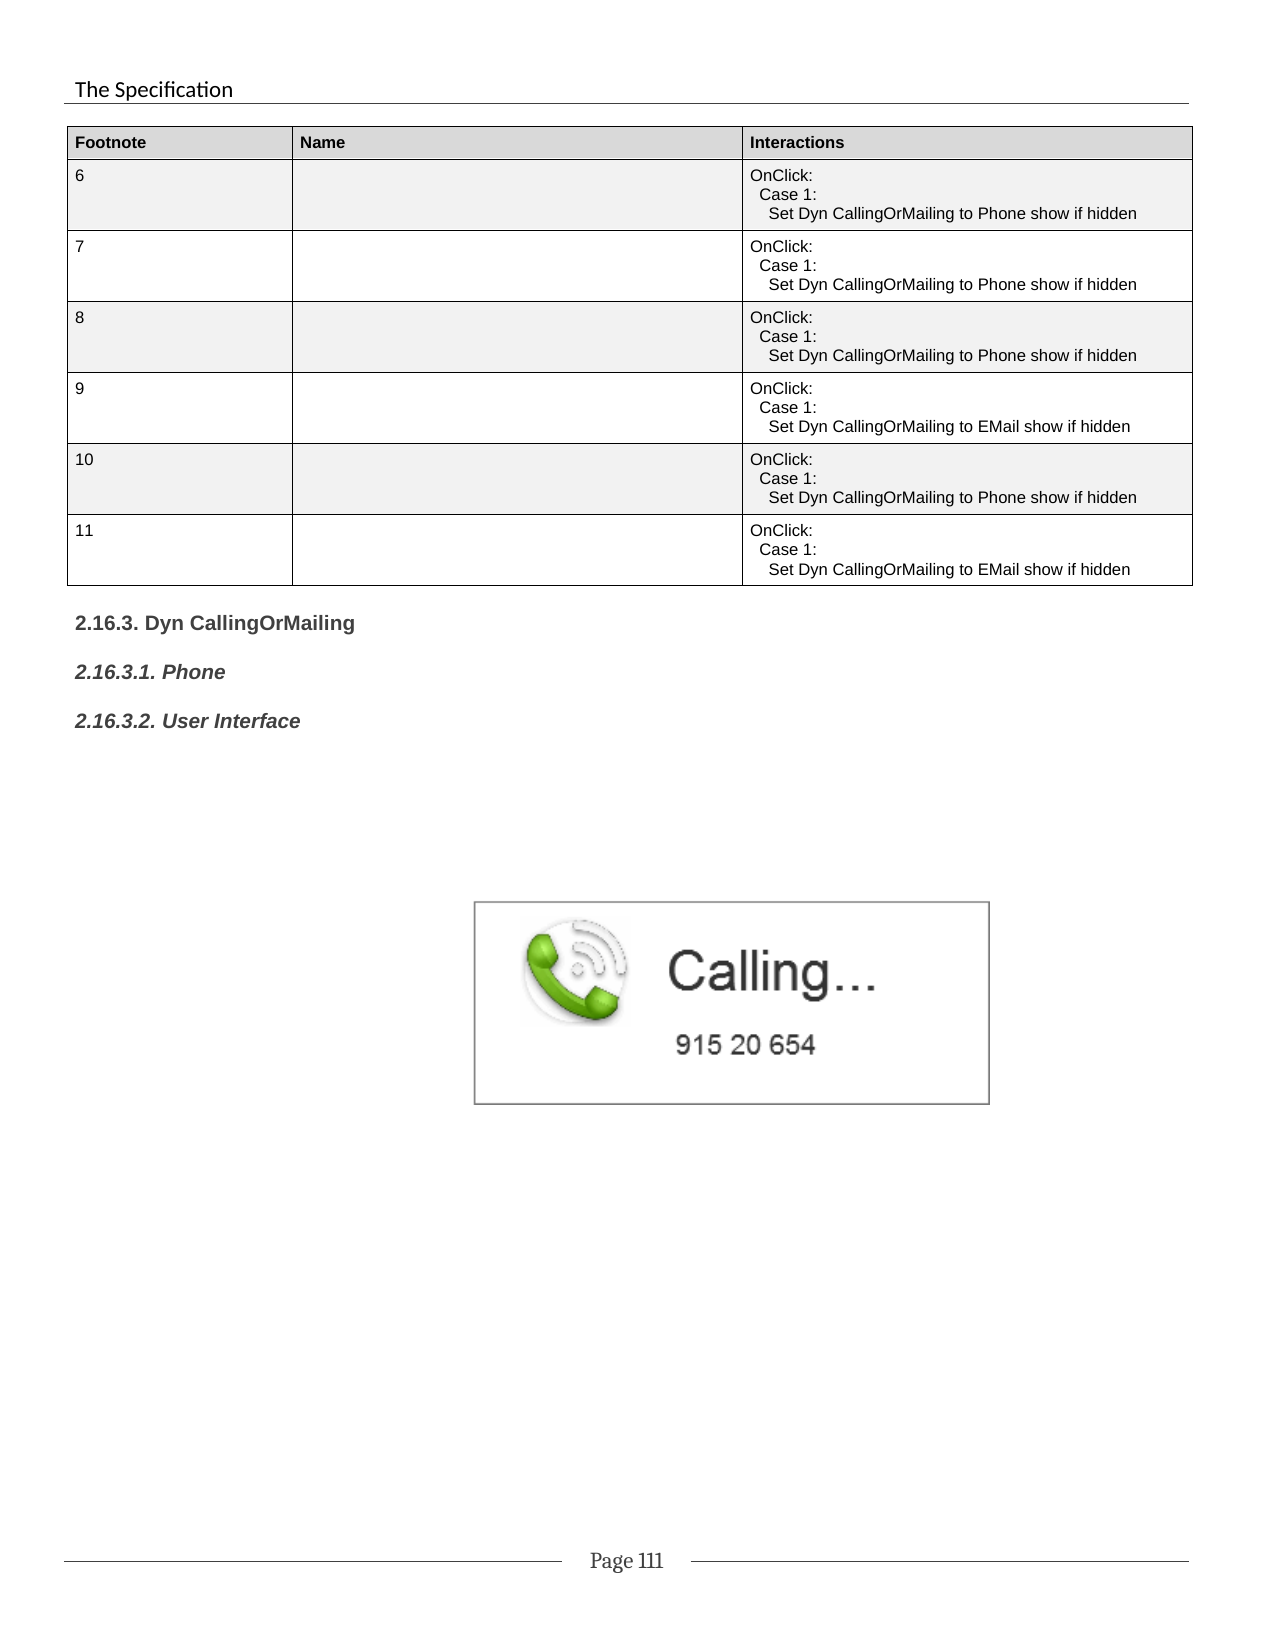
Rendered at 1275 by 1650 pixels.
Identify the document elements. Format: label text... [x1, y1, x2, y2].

table_header Interactions [743, 127, 1192, 158]
subtitle User Interface [75, 709, 1200, 733]
table_cell [293, 302, 742, 372]
table_cell 8 [68, 302, 292, 372]
table_cell [293, 515, 742, 585]
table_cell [743, 160, 1192, 229]
table_cell [293, 373, 742, 443]
table_cell OnClick: Case 1: Set Dyn CallingOrMailing to Phone show if hidden [743, 444, 1192, 514]
subtitle Dyn CallingOrMailing [75, 611, 1200, 635]
table_cell 6 [68, 160, 292, 229]
table_cell [293, 160, 742, 229]
table_cell OnClick: Case 1: Set Dyn CallingOrMailing to Phone show if hidden [743, 302, 1192, 372]
table_cell [293, 231, 742, 301]
table_cell 9 [68, 373, 292, 443]
table_cell [293, 444, 742, 514]
subtitle Phone [75, 660, 1200, 684]
table_cell 10 [68, 444, 292, 514]
table_header Name [293, 127, 742, 158]
table_cell OnClick: Case 1: Set Dyn CallingOrMailing to EMail show if hidden [743, 373, 1192, 443]
table_cell 7 [68, 231, 292, 301]
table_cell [743, 231, 1192, 301]
table_cell OnClick: Case 1: Set Dyn CallingOrMailing to EMail show if hidden [743, 515, 1192, 585]
table_cell 11 [68, 515, 292, 585]
table_header Footnote [68, 127, 292, 158]
